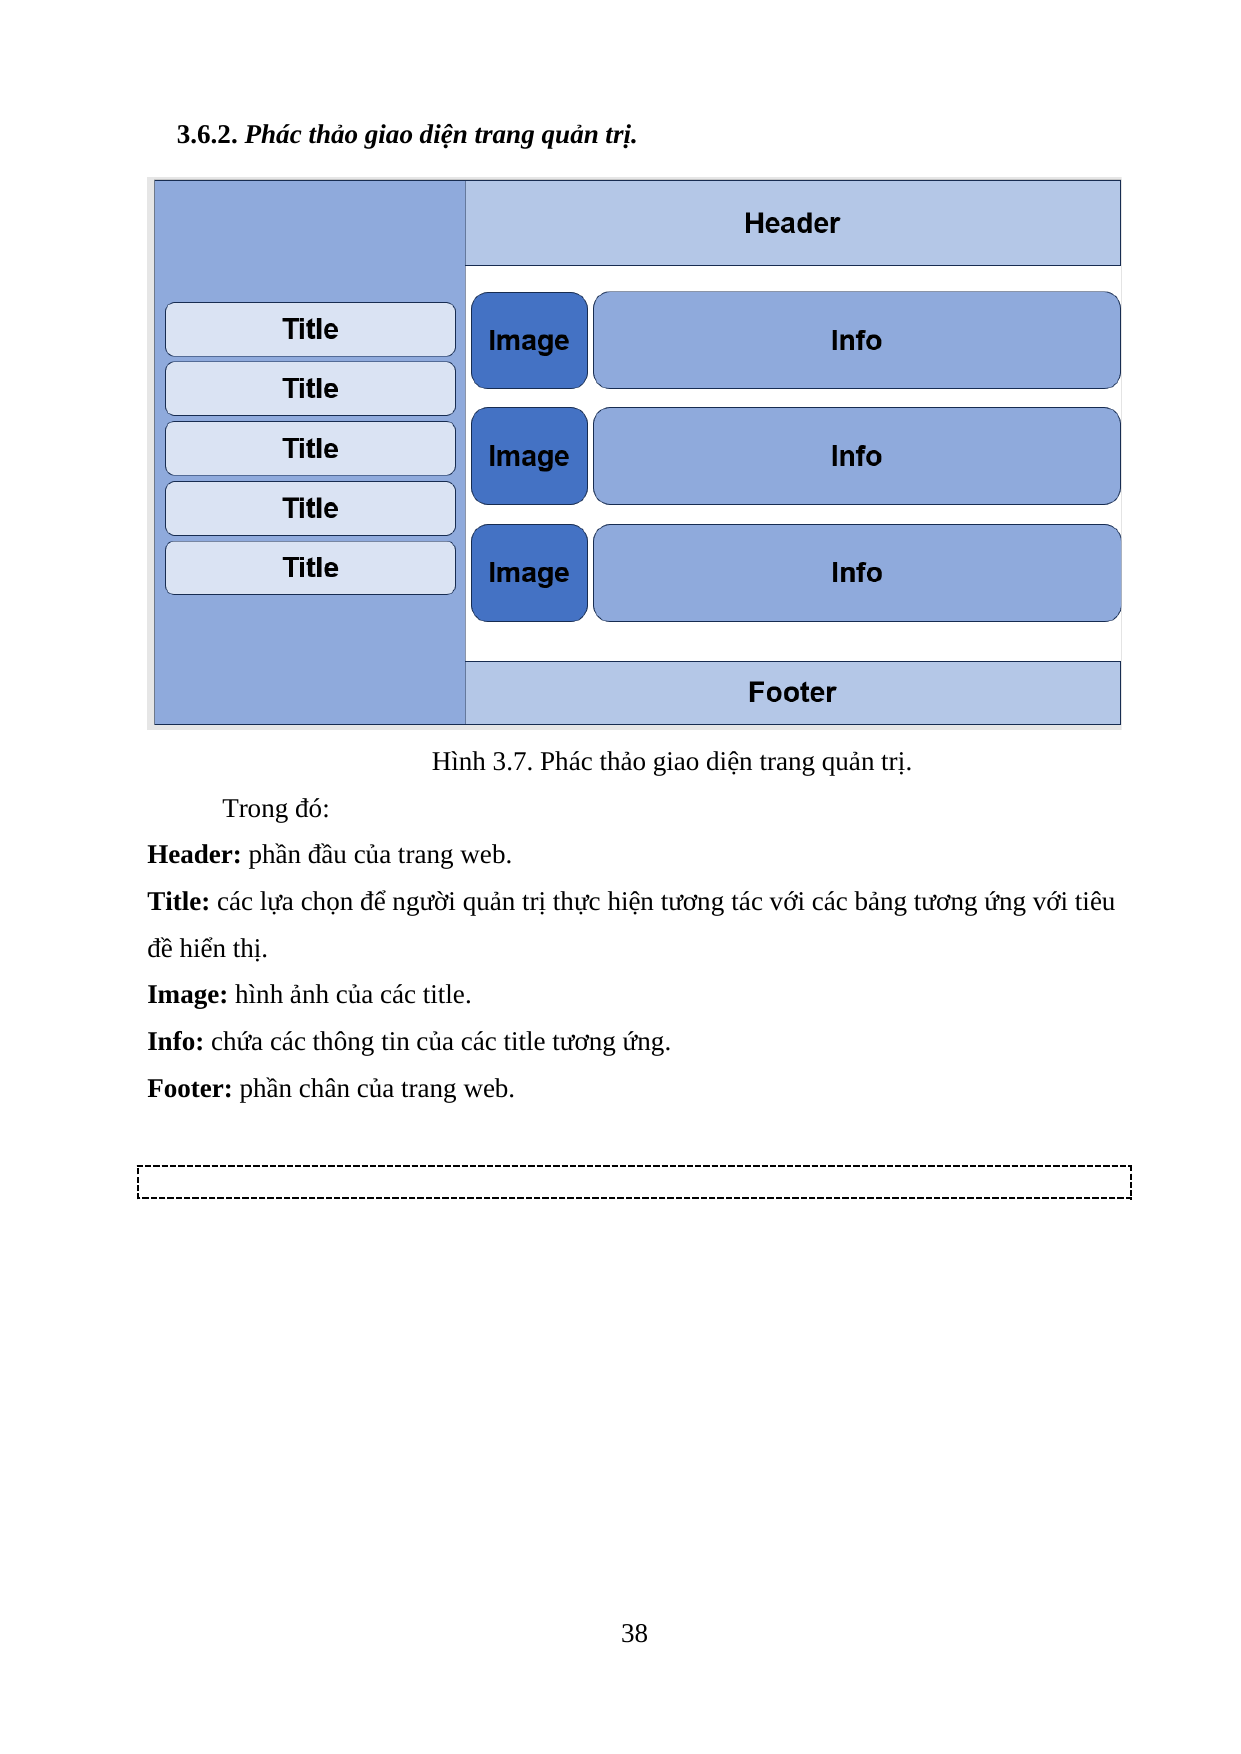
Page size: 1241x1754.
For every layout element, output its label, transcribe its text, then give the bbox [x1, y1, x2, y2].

text Title: các lựa chọn để người quản trị thực hiện tương tác với các bảng tương ứng với tiêu đề hiển thị. [147, 885, 1122, 963]
picture [147, 177, 1122, 730]
subtitle Phác thảo giao diện trang quản trị. [177, 118, 1122, 150]
text Image: hình ảnh của các title. [147, 978, 1122, 1010]
text Trong đó: [147, 792, 1122, 823]
text Footer: phần chân của trang web. [147, 1072, 1122, 1103]
text Header: phần đầu của trang web. [147, 838, 1122, 870]
text Info: chứa các thông tin của các title tương ứng. [147, 1025, 1122, 1056]
